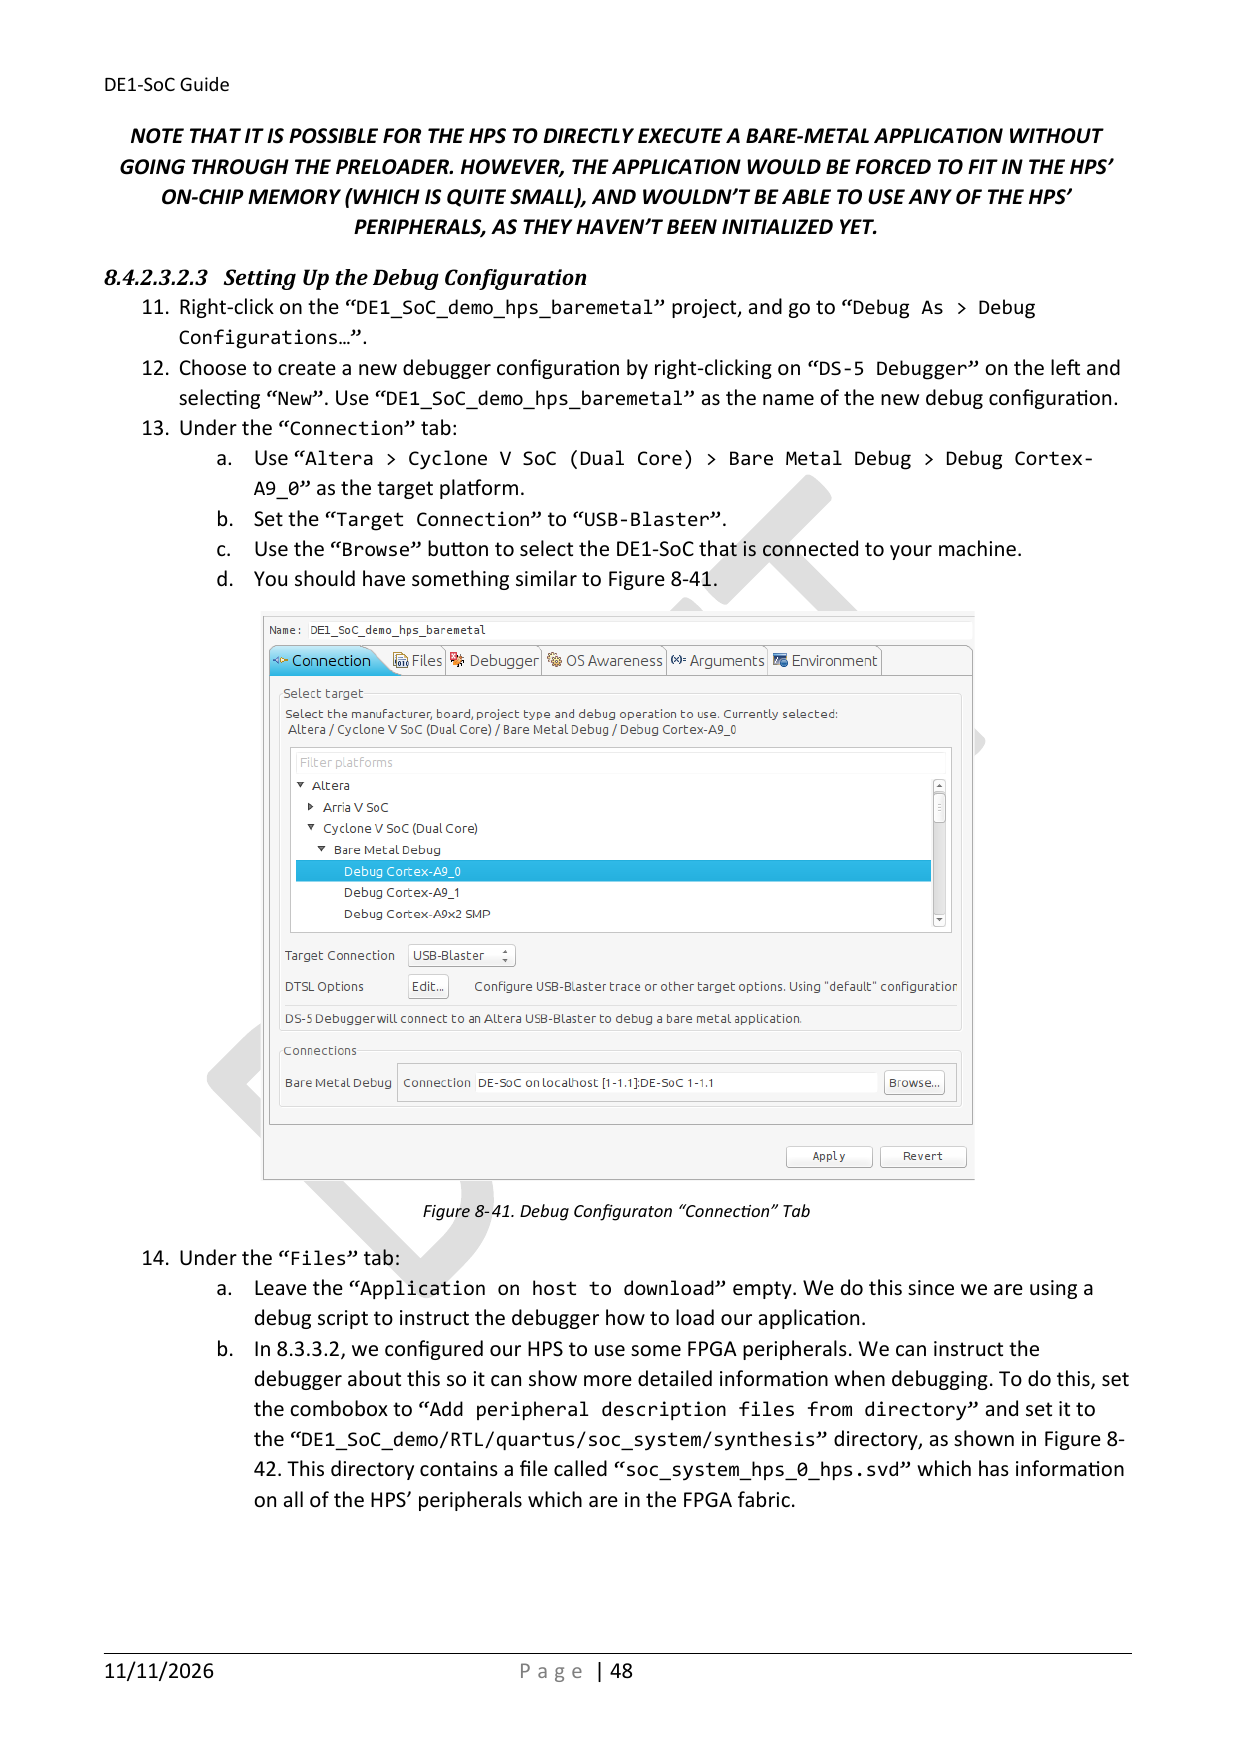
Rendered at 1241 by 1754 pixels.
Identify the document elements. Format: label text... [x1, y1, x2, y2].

list Under the “Connection” tab: [141, 413, 1132, 441]
subtitle Setting Up the Debug Configuration [103, 263, 1132, 290]
list Set the “Target Connection” to “USB-Blaster”. [216, 504, 1132, 532]
picture [260, 611, 975, 1181]
list Choose to create a new debugger configuration by right-clicking on “DS-5 Debugger” on the left and selecting “New”. Use “DE1_SoC_demo_hps_baremetal” as the name of the new debug configuration. [141, 353, 1132, 411]
list Use the “Browse” button to select the DE1-SoC that is connected to your machine. [216, 534, 1132, 562]
text Note that it is possible for the HPS to directly execute a Bare-metal application without going through the preloader. However, the application would be forced to fit in the HPS’ on-chip memory (which is quite small), and wouldn’t be able to use any of the HPS’ peripherals, as they haven’t been initialized yet. [103, 122, 1132, 240]
list Under the “Files” tab: [141, 1243, 1132, 1271]
list Right-click on the “DE1_SoC_demo_hps_baremetal” project, and go to “Debug As > Debug Configurations…”. [141, 292, 1132, 351]
list Leave the “Application on host to download” empty. We do this since we are using a debug script to instruct the debugger how to load our application. [216, 1273, 1132, 1331]
list Use “Altera > Cyclone V SoC (Dual Core) > Bare Metal Debug > Debug Cortex-A9_0” as the target platform. [216, 443, 1132, 502]
